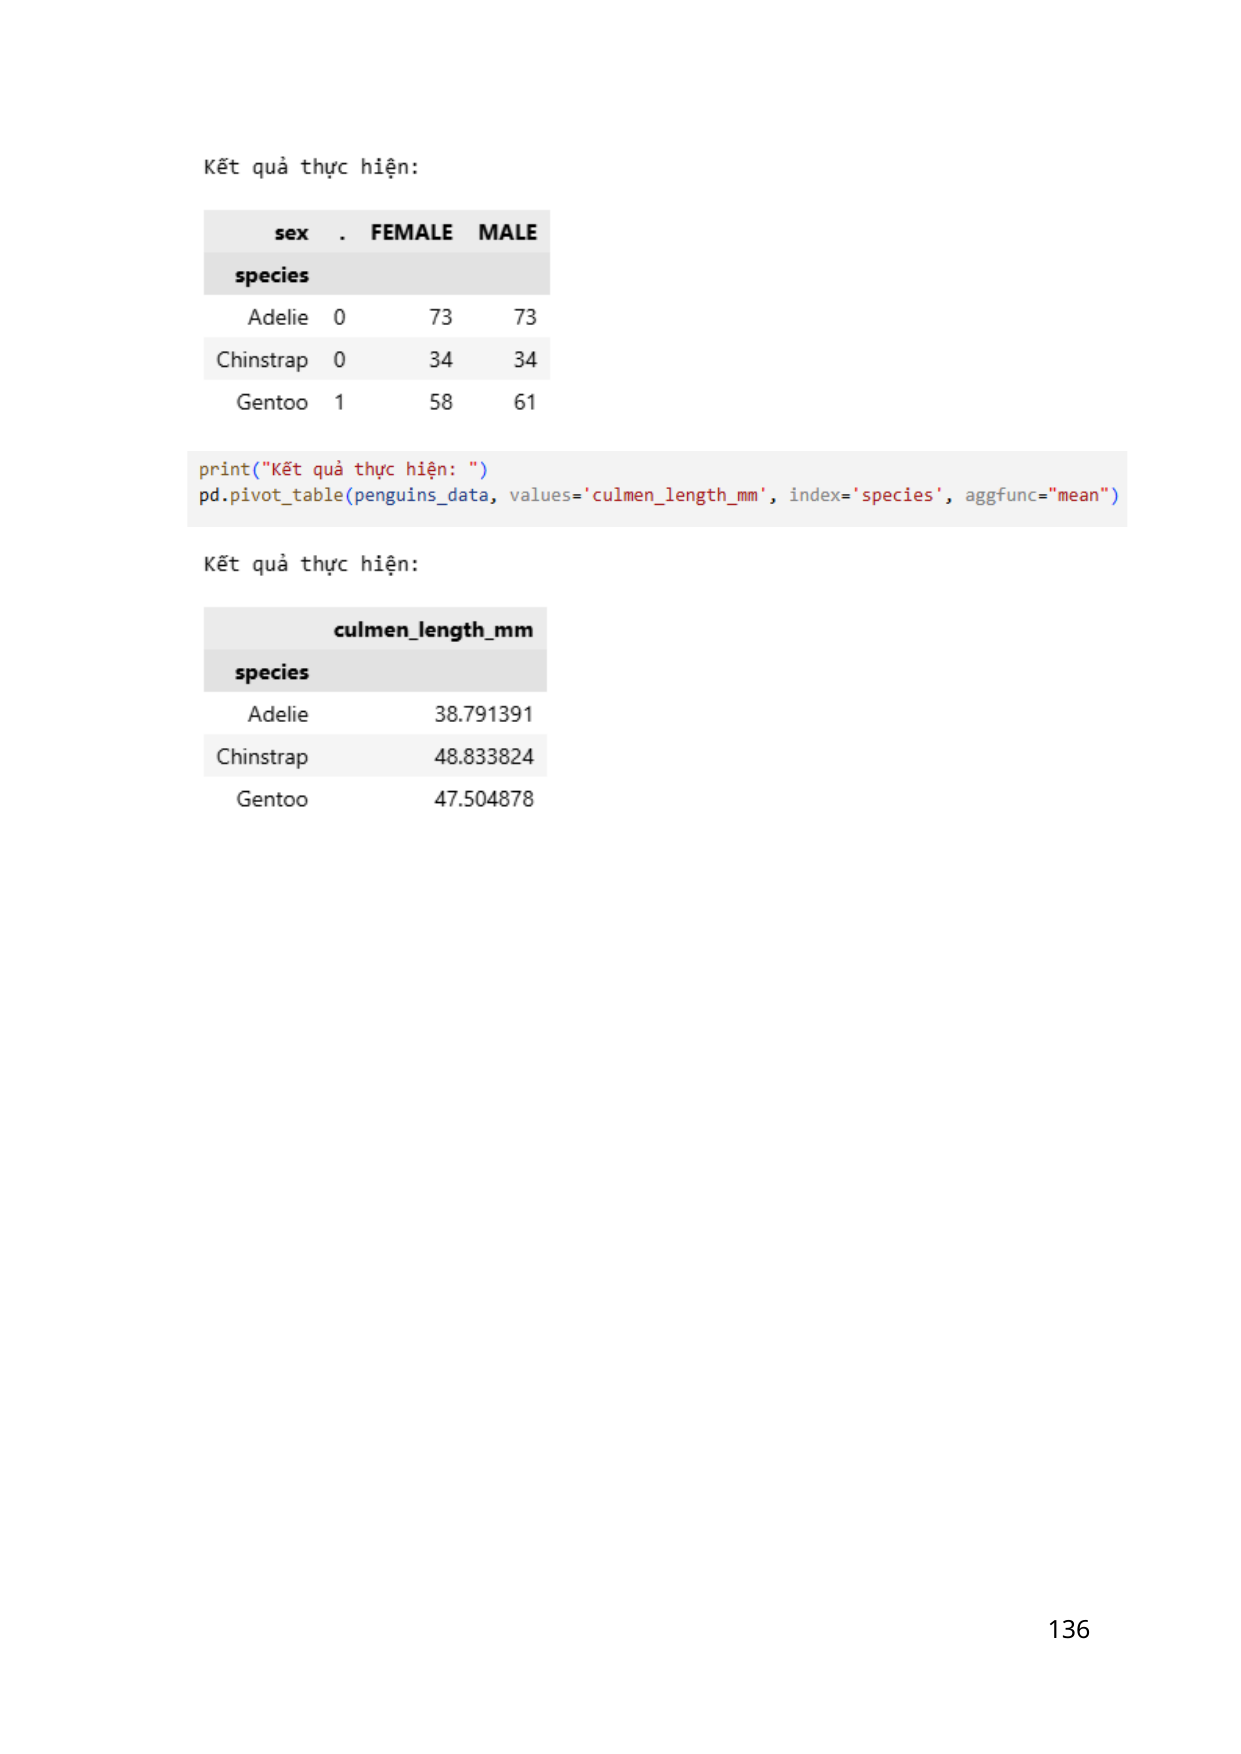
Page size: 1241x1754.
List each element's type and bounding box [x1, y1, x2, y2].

picture [187, 150, 566, 435]
picture [187, 451, 1128, 527]
picture [187, 543, 566, 846]
